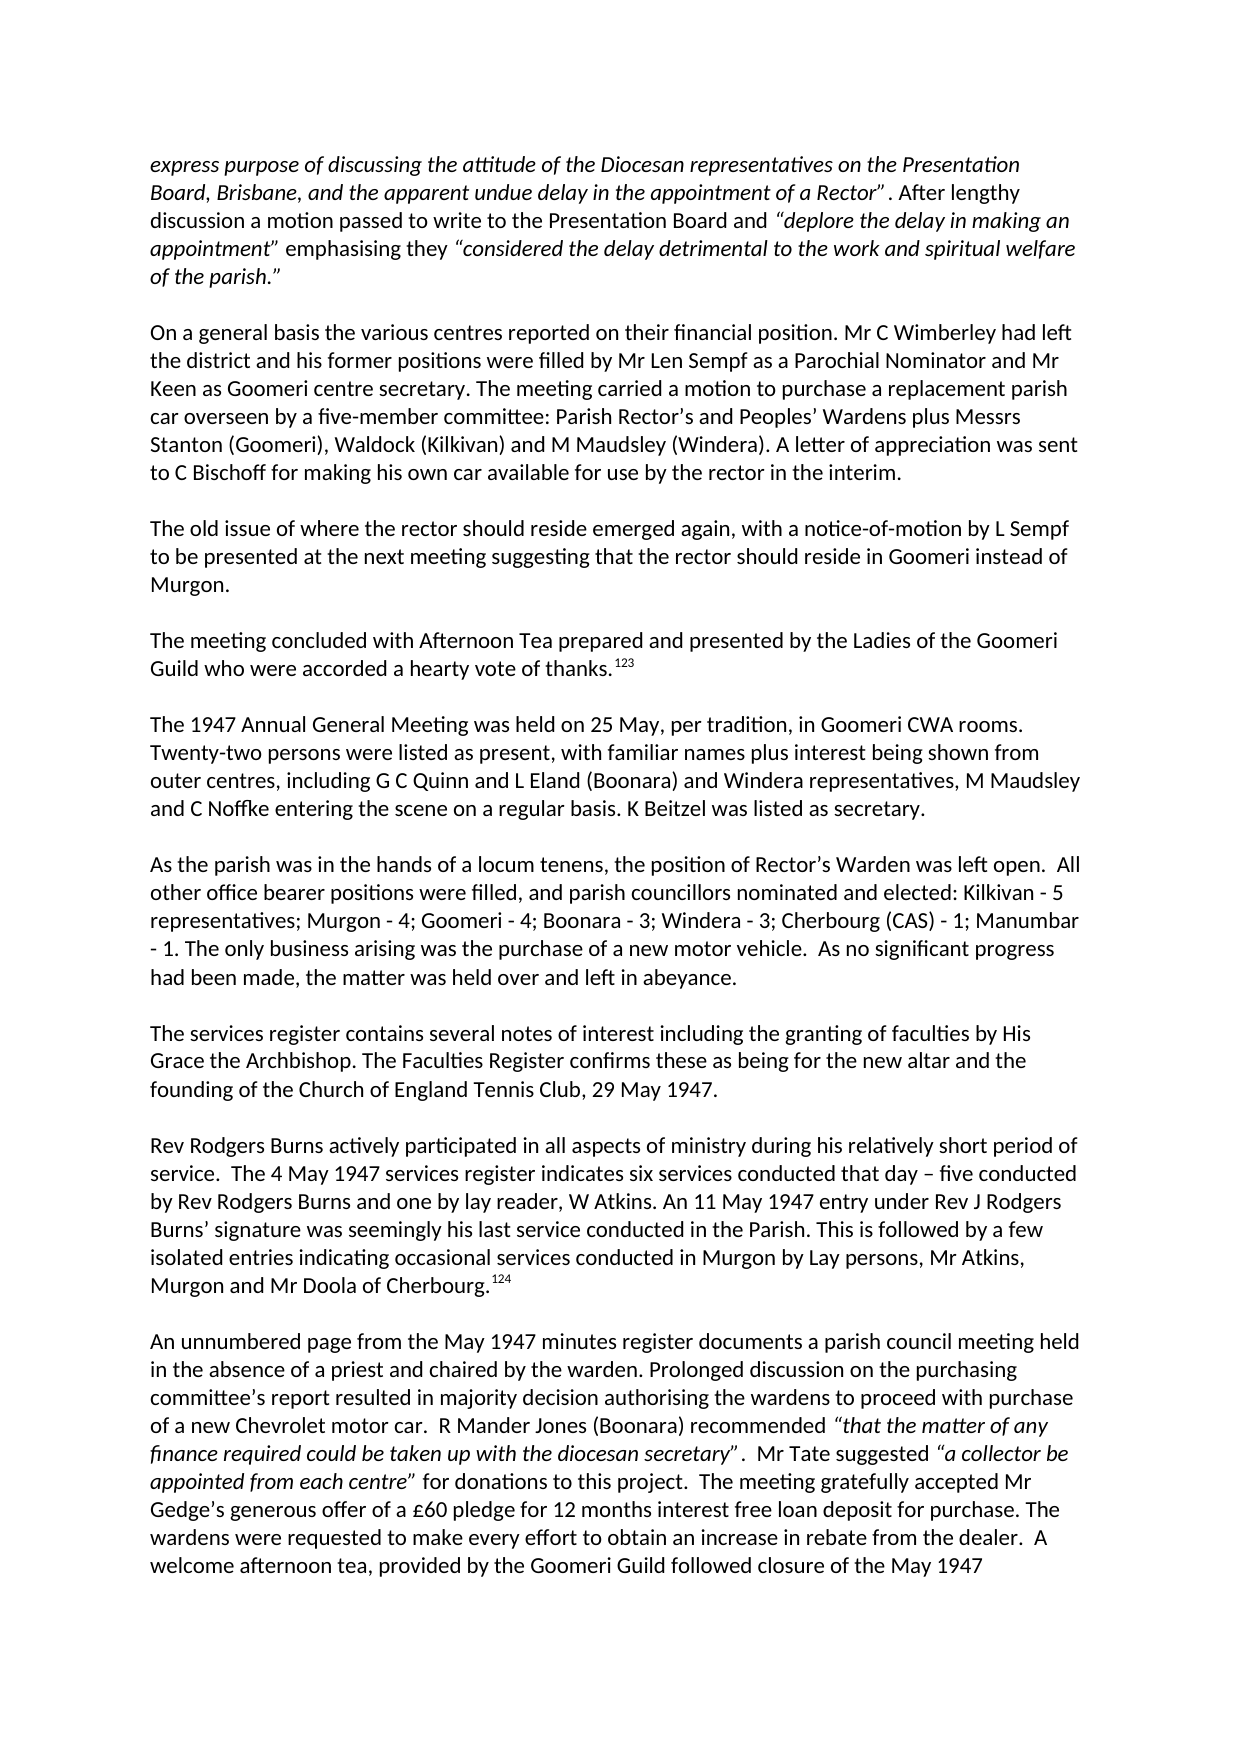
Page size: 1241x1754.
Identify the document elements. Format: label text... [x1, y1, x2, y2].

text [150, 150, 1090, 290]
text The 1947 Annual General Meeting was held on 25 May, per tradition, in Goomeri CWA rooms. Twenty-two persons were listed as present, with familiar names plus interest being shown from outer centres, including G C Quinn and L Eland (Boonara) and Windera representatives, M Maudsley and C Noffke entering the scene on a regular basis. K Beitzel was listed as secretary. [150, 710, 1090, 822]
text The old issue of where the rector should reside emerged again, with a notice-of-motion by L Sempf to be presented at the next meeting suggesting that the rector should reside in Goomeri instead of Murgon. [150, 514, 1090, 598]
text As the parish was in the hands of a locum tenens, the position of Rector’s Warden was left open. All other office bearer positions were filled, and parish councillors nominated and elected: Kilkivan - 5 representatives; Murgon - 4; Goomeri - 4; Boonara - 3; Windera - 3; Cherbourg (CAS) - 1; Manumbar - 1. The only business arising was the purchase of a new motor vehicle. As no significant progress had been made, the matter was held over and left in abeyance. [150, 851, 1090, 991]
text On a general basis the various centres reported on their financial position. Mr C Wimberley had left the district and his former positions were filled by Mr Len Sempf as a Parochial Nominator and Mr Keen as Goomeri centre secretary. The meeting carried a motion to purchase a replacement parish car overseen by a five-member committee: Parish Rector’s and Peoples’ Wardens plus Messrs Stanton (Goomeri), Waldock (Kilkivan) and M Maudsley (Windera). A letter of appreciation was sent to C Bischoff for making his own car available for use by the rector in the interim. [150, 318, 1090, 486]
text The meeting concluded with Afternoon Tea prepared and presented by the Ladies of the Goomeri Guild who were accorded a hearty vote of thanks. [150, 626, 1090, 682]
text The services register contains several notes of interest including the granting of faculties by His Grace the Archbishop. The Faculties Register confirms these as being for the new altar and the founding of the Church of England Tennis Club, 29 May 1947. [150, 1019, 1090, 1103]
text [150, 1327, 1090, 1579]
text Rev Rodgers Burns actively participated in all aspects of ministry during his relatively short period of service. The 4 May 1947 services register indicates six services conducted that day – five conducted by Rev Rodgers Burns and one by lay reader, W Atkins. An 11 May 1947 entry under Rev J Rodgers Burns’ signature was seemingly his last service conducted in the Parish. This is followed by a few isolated entries indicating occasional services conducted in Murgon by Lay persons, Mr Atkins, Murgon and Mr Doola of Cherbourg. [150, 1131, 1090, 1299]
